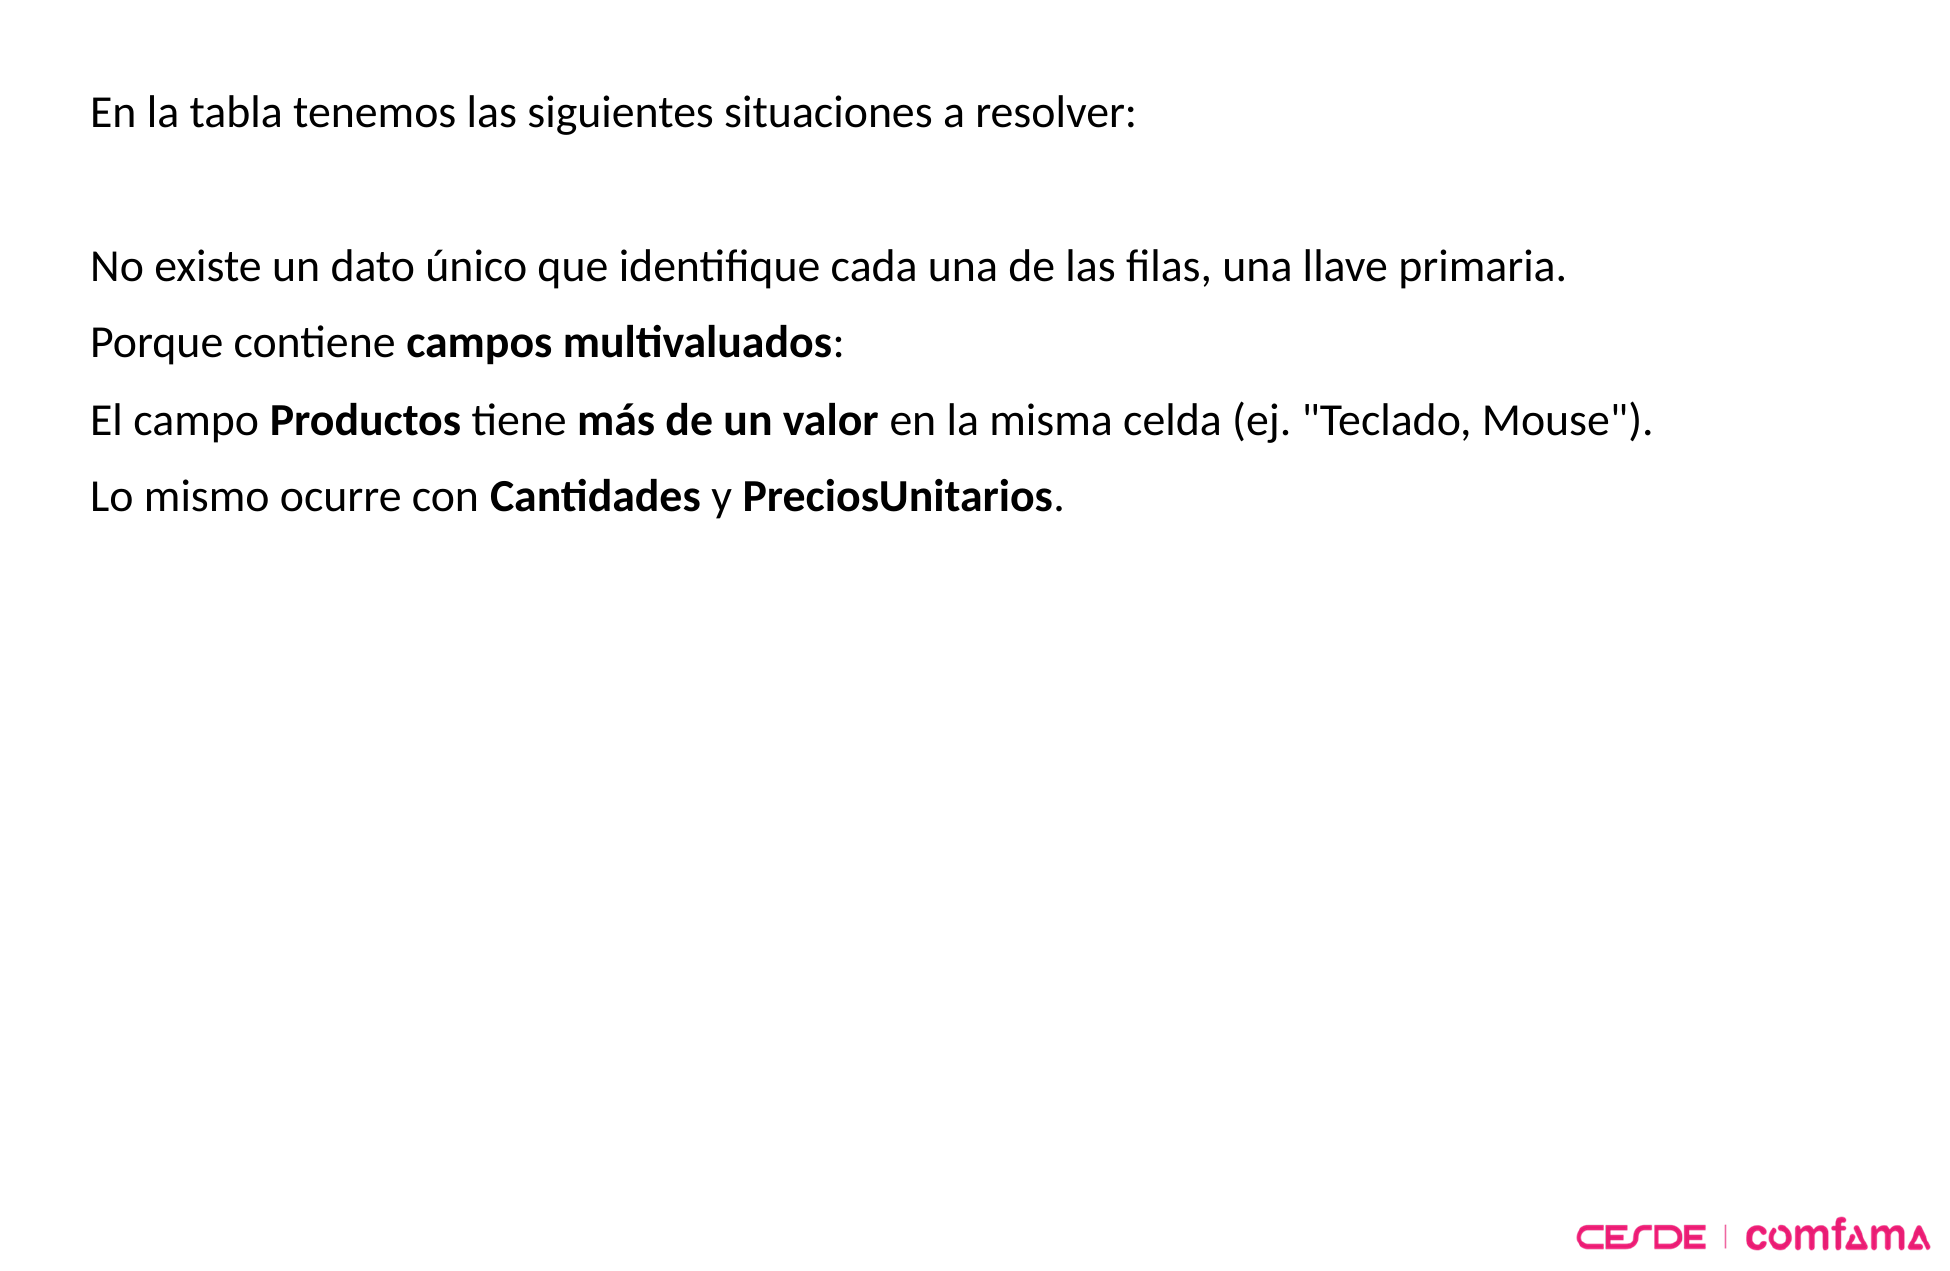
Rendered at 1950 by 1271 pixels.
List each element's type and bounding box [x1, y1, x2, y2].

picture [1567, 1208, 1939, 1258]
